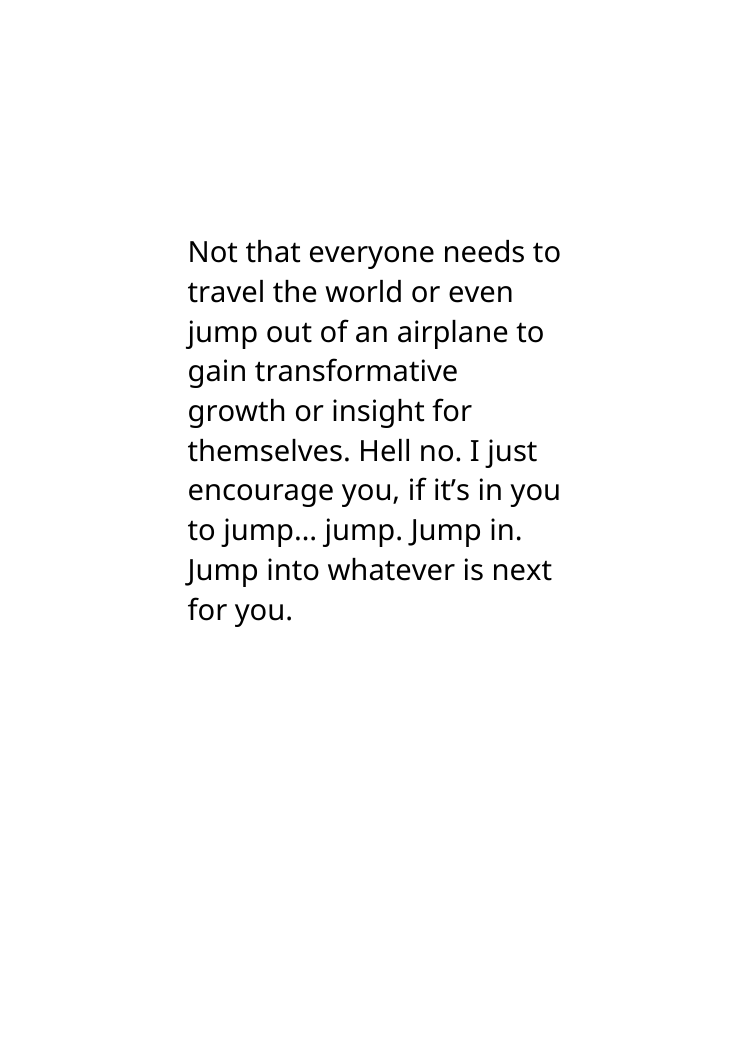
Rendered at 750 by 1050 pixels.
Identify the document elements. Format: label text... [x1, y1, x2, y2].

text Not that everyone needs to travel the world or even jump out of an airplane to gain transformative growth or insight for themselves. Hell no. I just encourage you, if it’s in you to jump… jump. Jump in. Jump into whatever is next for you. [187, 232, 562, 628]
